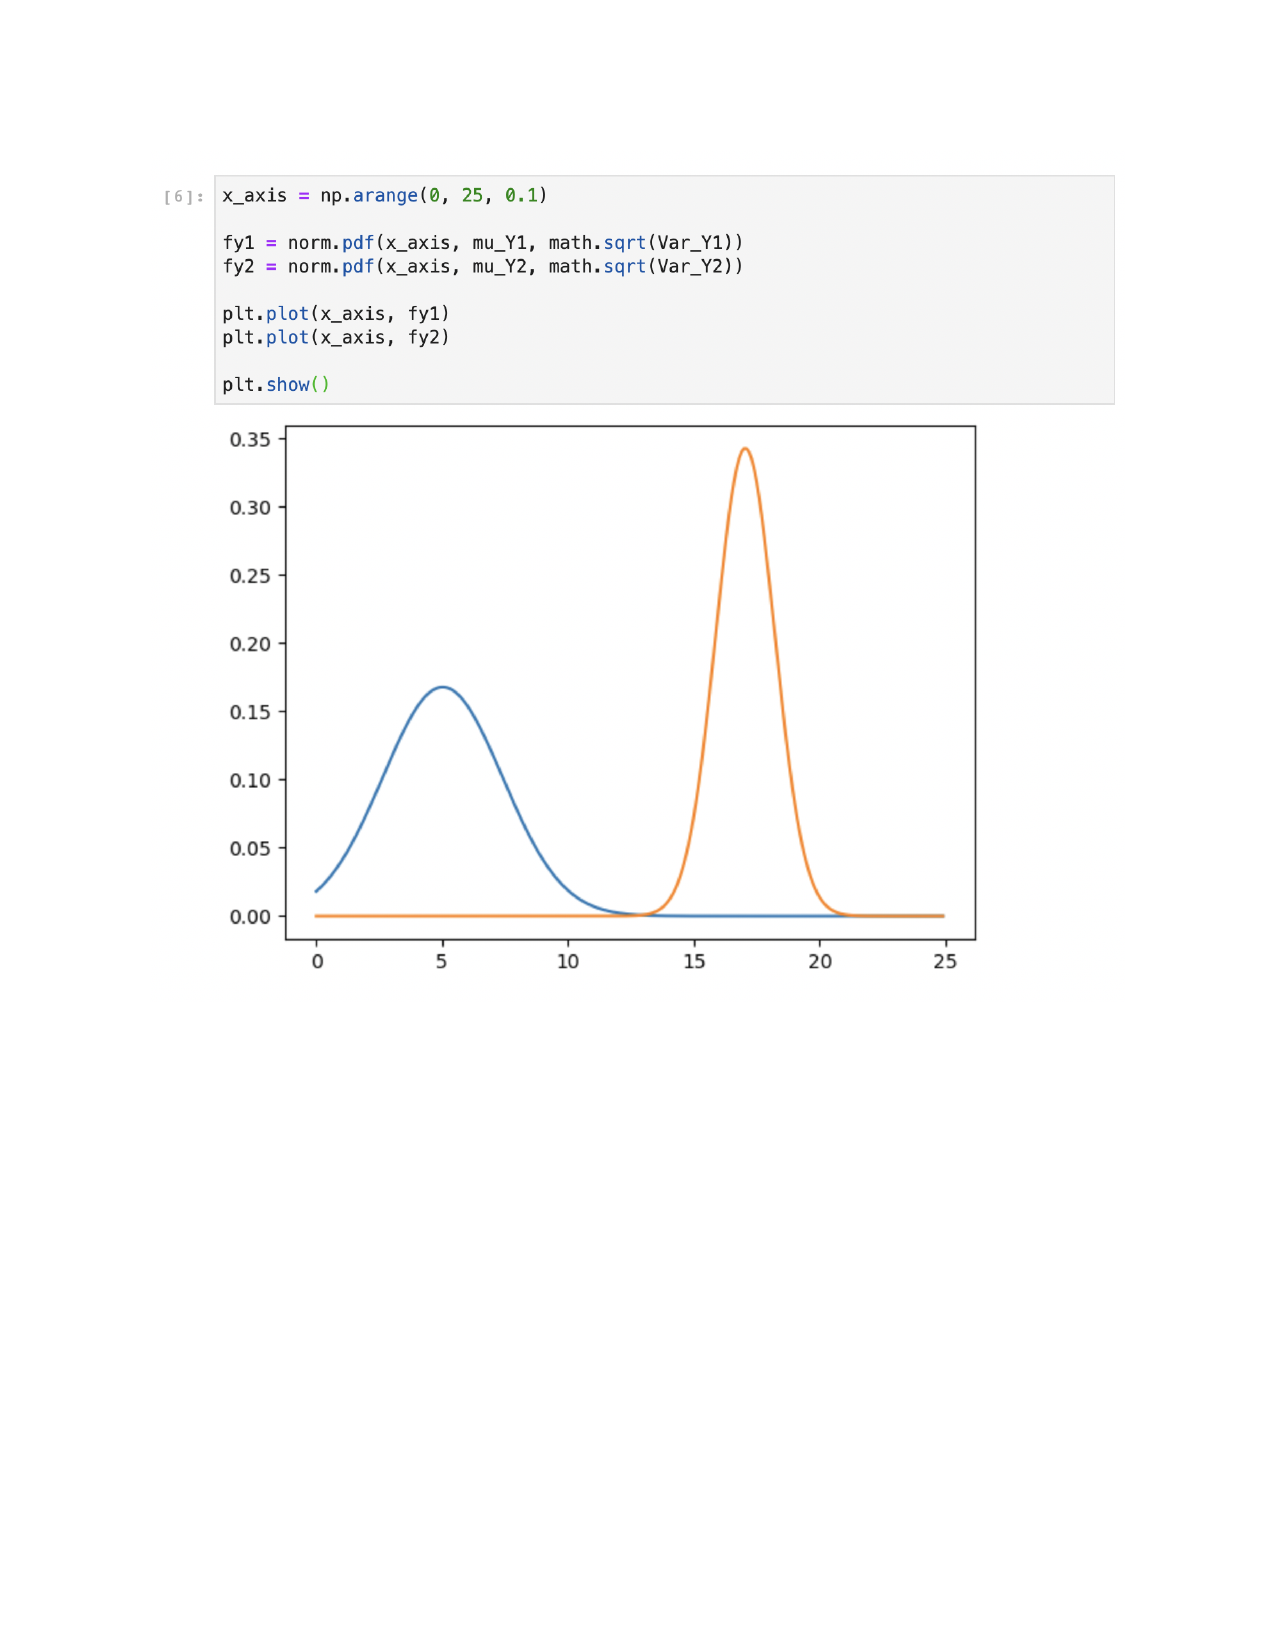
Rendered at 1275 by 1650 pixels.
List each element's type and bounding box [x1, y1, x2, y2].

picture [150, 150, 1125, 1002]
